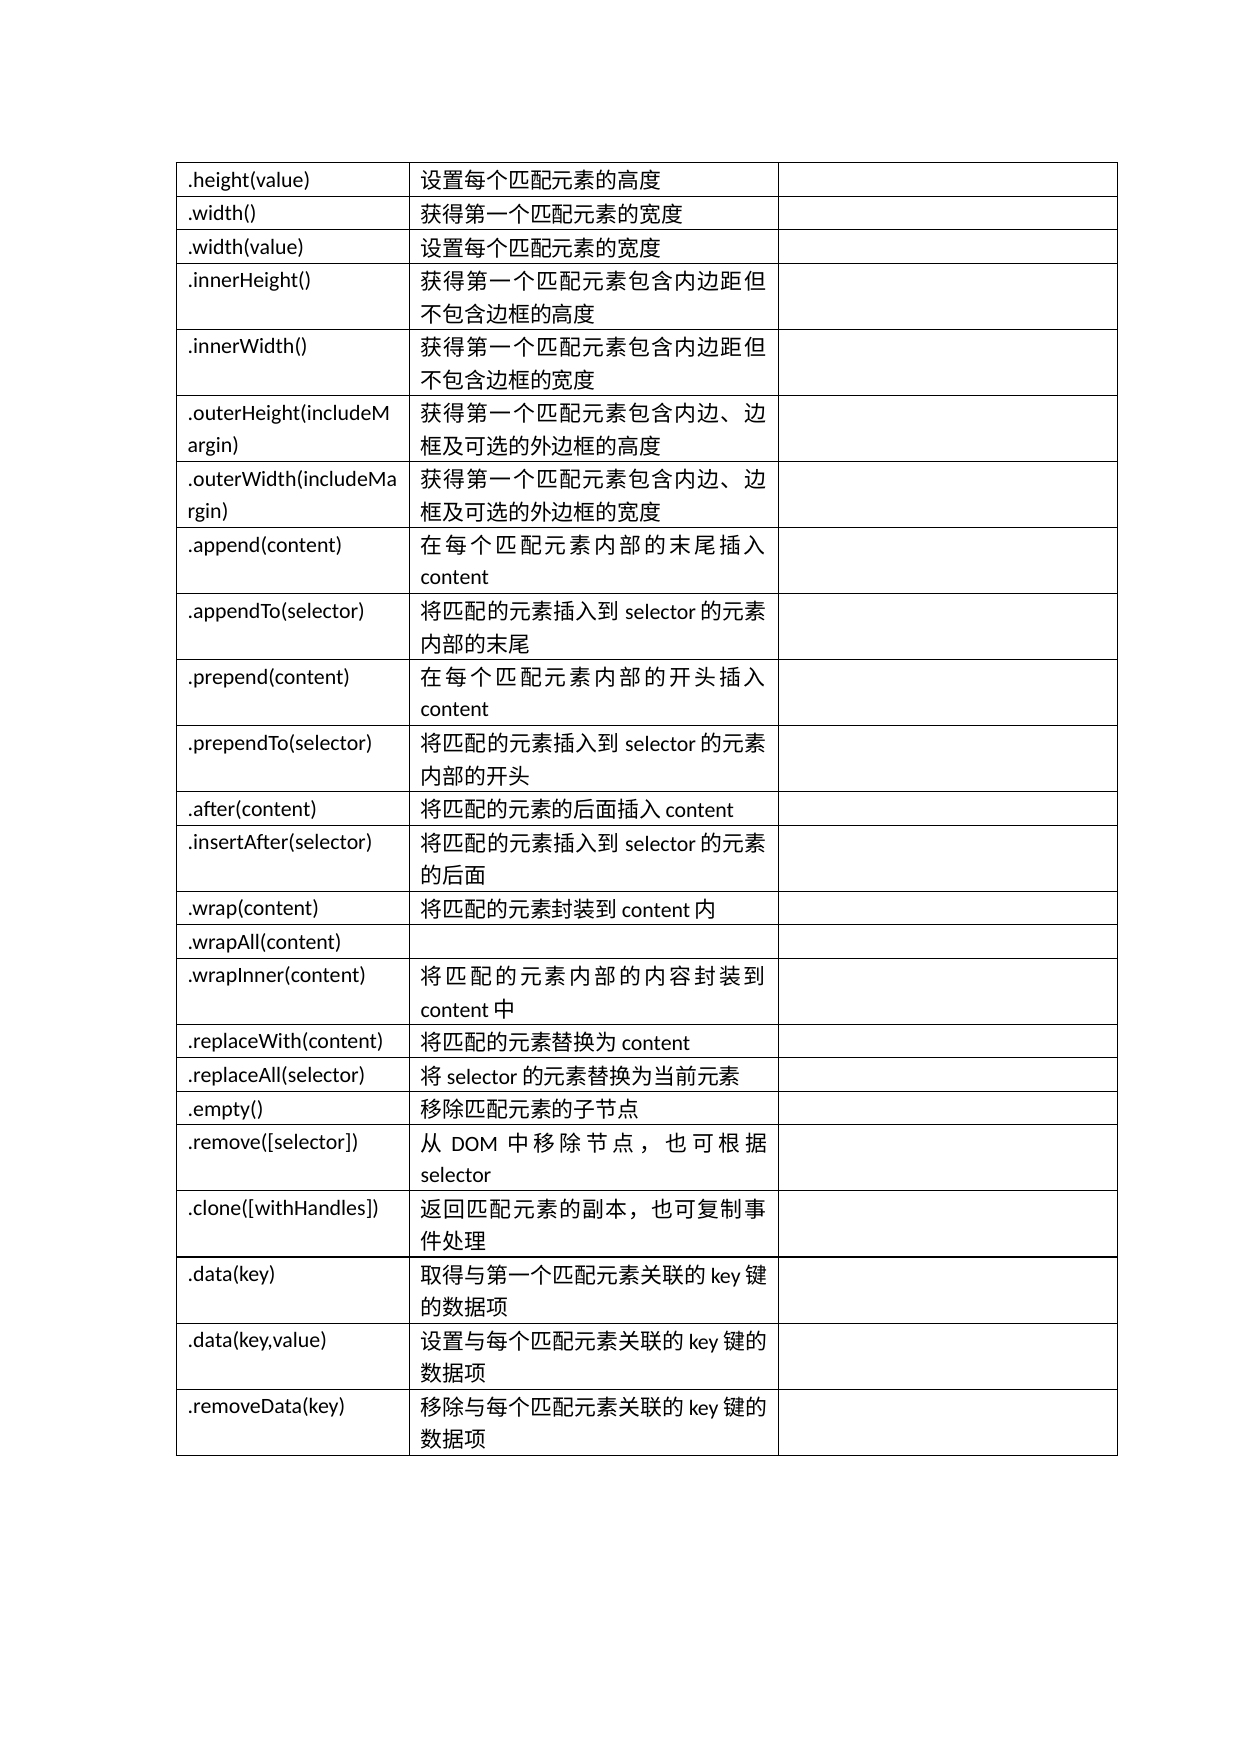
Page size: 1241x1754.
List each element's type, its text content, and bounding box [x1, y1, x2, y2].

table_cell .after(content) [177, 792, 409, 824]
table_cell .wrapInner(content) [177, 959, 409, 1024]
table_cell .append(content) [177, 528, 409, 593]
table_cell [779, 1258, 1117, 1322]
table_cell .prependTo(selector) [177, 726, 409, 791]
table_cell .data(key,value) [177, 1324, 409, 1388]
table_cell 取得与第一个匹配元素关联的key键的数据项 [410, 1258, 778, 1322]
table_cell 将匹配的元素插入到selector的元素内部的开头 [410, 726, 778, 791]
table_cell 移除与每个匹配元素关联的key键的数据项 [410, 1390, 778, 1454]
table_cell [779, 1025, 1117, 1057]
table_cell .wrapAll(content) [177, 925, 409, 958]
table_cell [410, 925, 778, 958]
table_cell 获得第一个匹配元素的宽度 [410, 197, 778, 229]
table_cell 将匹配的元素的后面插入content [410, 792, 778, 824]
table_cell 获得第一个匹配元素包含内边、边框及可选的外边框的宽度 [410, 462, 778, 527]
table_cell [779, 197, 1117, 229]
table_cell [779, 1125, 1117, 1190]
table_cell [779, 462, 1117, 527]
table_cell .outerHeight(includeMargin) [177, 396, 409, 461]
table_cell .innerWidth() [177, 330, 409, 395]
table_cell [779, 528, 1117, 593]
table_cell .empty() [177, 1092, 409, 1124]
table_cell [779, 594, 1117, 659]
table_cell [779, 1058, 1117, 1091]
table_cell .removeData(key) [177, 1390, 409, 1454]
table_cell [779, 925, 1117, 958]
table_cell 设置每个匹配元素的宽度 [410, 230, 778, 263]
table_cell .remove([selector]) [177, 1125, 409, 1190]
table_cell .appendTo(selector) [177, 594, 409, 659]
table_cell [779, 1191, 1117, 1256]
table_cell .prepend(content) [177, 660, 409, 725]
table_cell .innerHeight() [177, 264, 409, 329]
table_cell .height(value) [177, 163, 409, 196]
table_cell 设置与每个匹配元素关联的key键的数据项 [410, 1324, 778, 1388]
table_cell [779, 1390, 1117, 1454]
table_cell .clone([withHandles]) [177, 1191, 409, 1256]
table_cell [779, 1092, 1117, 1124]
table_cell [779, 726, 1117, 791]
table_cell [779, 660, 1117, 725]
table_cell [779, 163, 1117, 196]
table_cell .replaceWith(content) [177, 1025, 409, 1057]
table_cell 返回匹配元素的副本，也可复制事件处理 [410, 1191, 778, 1256]
table_cell .width() [177, 197, 409, 229]
table_cell [779, 230, 1117, 263]
table_cell [779, 959, 1117, 1024]
table_cell 将匹配的元素插入到selector的元素内部的末尾 [410, 594, 778, 659]
table_cell 设置每个匹配元素的高度 [410, 163, 778, 196]
table_cell [779, 792, 1117, 824]
table_cell [779, 330, 1117, 395]
table_cell 将匹配的元素替换为content [410, 1025, 778, 1057]
table_cell [779, 396, 1117, 461]
table_cell [779, 892, 1117, 924]
table_cell .insertAfter(selector) [177, 826, 409, 891]
table_cell 移除匹配元素的子节点 [410, 1092, 778, 1124]
table_cell [779, 264, 1117, 329]
table_cell 从DOM中移除节点，也可根据selector [410, 1125, 778, 1190]
table_cell .replaceAll(selector) [177, 1058, 409, 1091]
table_cell 将匹配的元素插入到selector的元素的后面 [410, 826, 778, 891]
table_cell 获得第一个匹配元素包含内边距但不包含边框的宽度 [410, 330, 778, 395]
table_cell 将selector的元素替换为当前元素 [410, 1058, 778, 1091]
table_cell .outerWidth(includeMargin) [177, 462, 409, 527]
table_cell 将匹配的元素封装到content内 [410, 892, 778, 924]
table_cell 获得第一个匹配元素包含内边距但不包含边框的高度 [410, 264, 778, 329]
table_cell [779, 826, 1117, 891]
table_cell 在每个匹配元素内部的开头插入content [410, 660, 778, 725]
table_cell [779, 1324, 1117, 1388]
table_cell 获得第一个匹配元素包含内边、边框及可选的外边框的高度 [410, 396, 778, 461]
table_cell 在每个匹配元素内部的末尾插入content [410, 528, 778, 593]
table_cell .data(key) [177, 1258, 409, 1322]
table_cell .wrap(content) [177, 892, 409, 924]
table_cell 将匹配的元素内部的内容封装到content中 [410, 959, 778, 1024]
table_cell .width(value) [177, 230, 409, 263]
